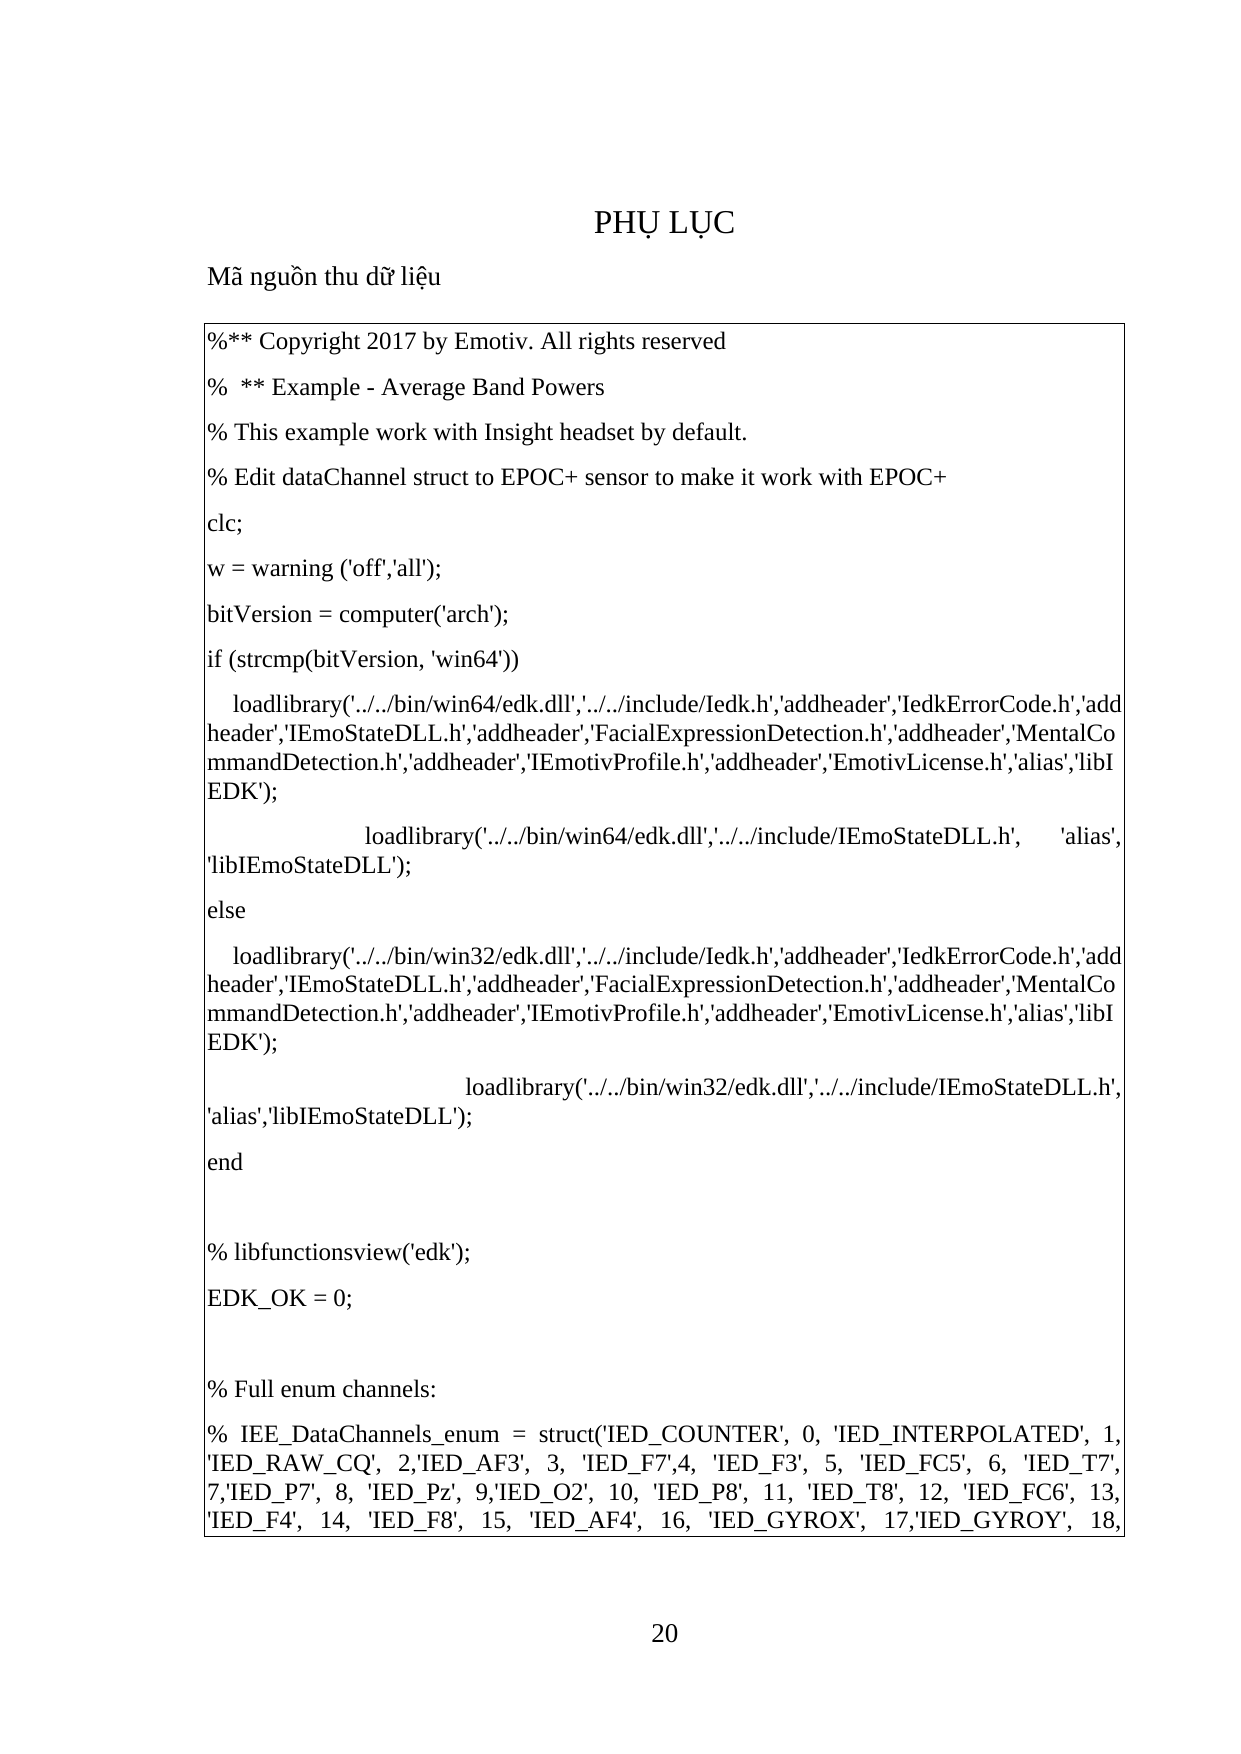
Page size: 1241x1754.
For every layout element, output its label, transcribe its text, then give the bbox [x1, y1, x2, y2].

text % ** Example - Average Band Powers [205, 368, 1124, 400]
text % This example work with Insight headset by default. [205, 414, 1124, 446]
text w = warning ('off','all'); [205, 550, 1124, 582]
text else [205, 892, 1124, 924]
text loadlibrary('../../bin/win64/edk.dll','../../include/IEmoStateDLL.h', 'alias', 'libIEmoStateDLL'); [205, 818, 1124, 879]
subtitle PHỤ LỤC [207, 202, 1122, 241]
text % Full enum channels: [205, 1371, 1124, 1402]
text if (strcmp(bitVersion, 'win64')) [205, 641, 1124, 673]
text EDK_OK = 0; [205, 1280, 1124, 1312]
text loadlibrary('../../bin/win64/edk.dll','../../include/Iedk.h','addheader','IedkErrorCode.h','addheader','IEmoStateDLL.h','addheader','FacialExpressionDetection.h','addheader','MentalCommandDetection.h','addheader','IEmotivProfile.h','addheader','EmotivLicense.h','alias','libIEDK'); [205, 686, 1124, 804]
text clc; [205, 505, 1124, 537]
text loadlibrary('../../bin/win32/edk.dll','../../include/Iedk.h','addheader','IedkErrorCode.h','addheader','IEmoStateDLL.h','addheader','FacialExpressionDetection.h','addheader','MentalCommandDetection.h','addheader','IEmotivProfile.h','addheader','EmotivLicense.h','alias','libIEDK'); [205, 938, 1124, 1056]
text loadlibrary('../../bin/win32/edk.dll','../../include/IEmoStateDLL.h', 'alias','libIEmoStateDLL'); [205, 1069, 1124, 1130]
text end [205, 1143, 1124, 1175]
text %** Copyright 2017 by Emotiv. All rights reserved [205, 324, 1124, 355]
text % Edit dataChannel struct to EPOC+ sensor to make it work with EPOC+ [205, 459, 1124, 491]
text Mã nguồn thu dữ liệu [207, 260, 1122, 291]
text % libfunctionsview('edk'); [205, 1234, 1124, 1266]
text bitVersion = computer('arch'); [205, 596, 1124, 627]
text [205, 1416, 1124, 1536]
